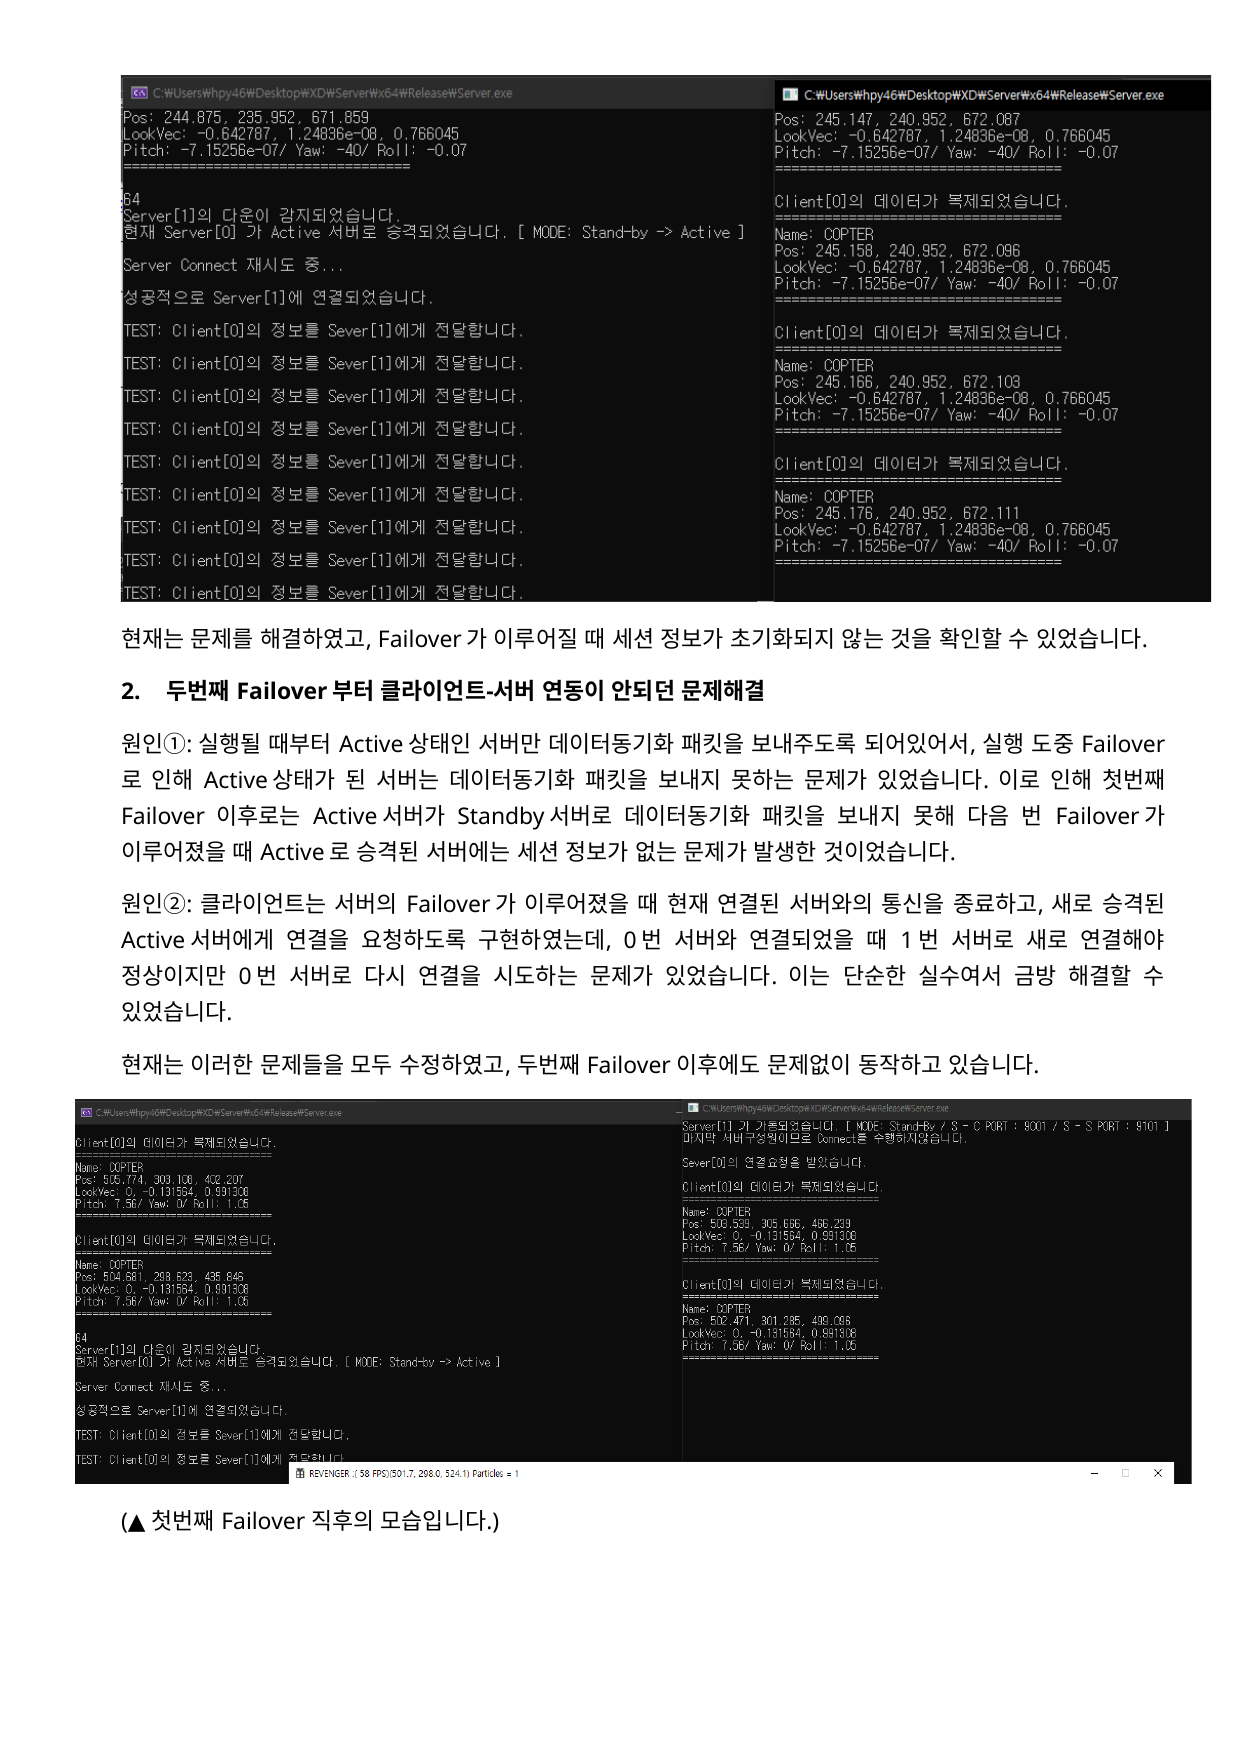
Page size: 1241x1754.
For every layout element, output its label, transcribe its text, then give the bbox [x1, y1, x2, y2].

text (▲ 첫번째 Failover 직후의 모습입니다.) [121, 1503, 1165, 1536]
text 원인①: 실행될 때부터 Active상태인 서버만 데이터동기화 패킷을 보내주도록 되어있어서, 실행 도중 Failover로 인해 Active상태가 된 서버는 데이터동기화 패킷을 보내지 못하는 문제가 있었습니다. 이로 인해 첫번째 Failover 이후로는 Active서버가 Standby서버로 데이터동기화 패킷을 보내지 못해 다음 번 Failover가 이루어졌을 때 Active로 승격된 서버에는 세션 정보가 없는 문제가 발생한 것이었습니다. [121, 726, 1165, 867]
text 현재는 문제를 해결하였고, Failover가 이루어질 때 세션 정보가 초기화되지 않는 것을 확인할 수 있었습니다. [121, 621, 1165, 654]
picture [120, 75, 1212, 602]
text 현재는 이러한 문제들을 모두 수정하였고, 두번째 Failover 이후에도 문제없이 동작하고 있습니다. [121, 1047, 1165, 1080]
list 두번째 Failover부터 클라이언트-서버 연동이 안되던 문제해결 [121, 673, 1165, 706]
text 원인②: 클라이언트는 서버의 Failover가 이루어졌을 때 현재 연결된 서버와의 통신을 종료하고, 새로 승격된 Active서버에게 연결을 요청하도록 구현하였는데, 0번 서버와 연결되었을 때 1번 서버로 새로 연결해야 정상이지만 0번 서버로 다시 연결을 시도하는 문제가 있었습니다. 이는 단순한 실수여서 금방 해결할 수 있었습니다. [121, 886, 1165, 1027]
picture [75, 1099, 1192, 1484]
